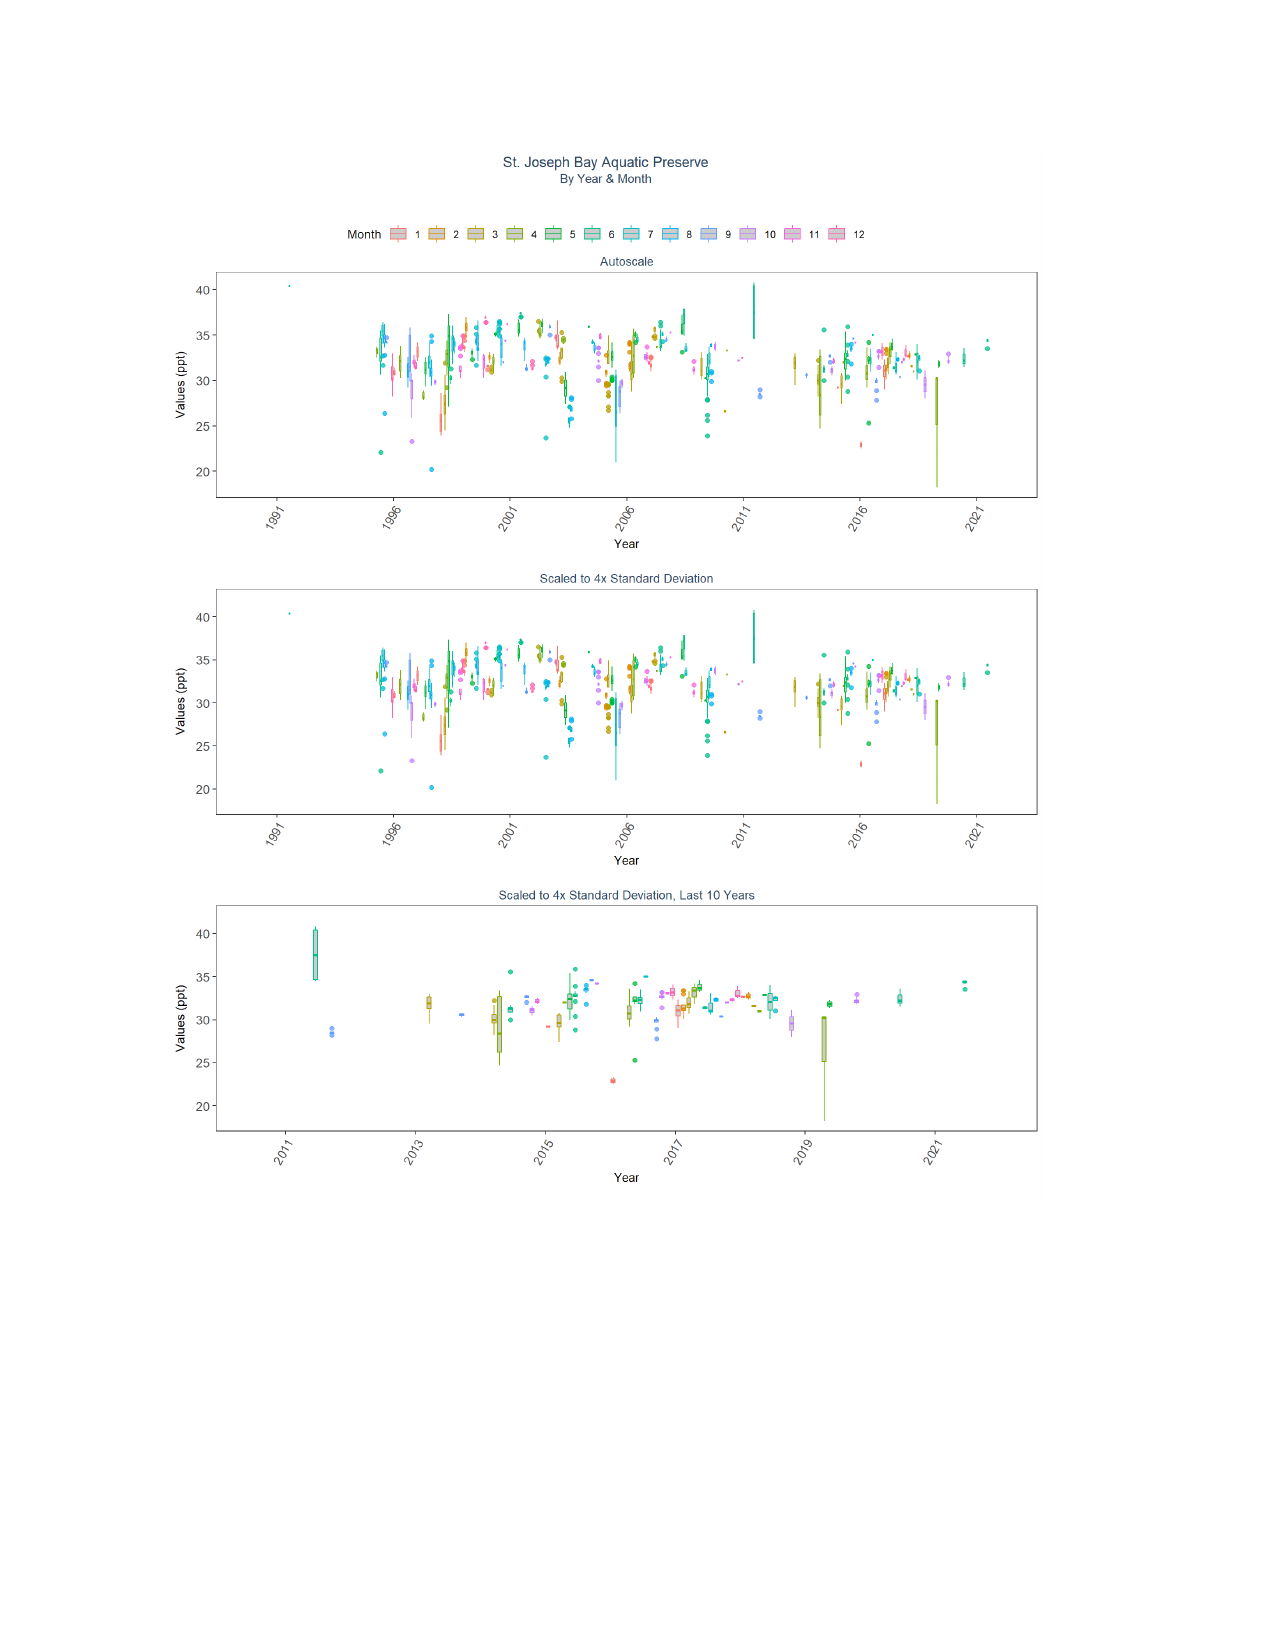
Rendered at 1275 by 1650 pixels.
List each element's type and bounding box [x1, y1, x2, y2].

picture [168, 150, 1044, 1200]
